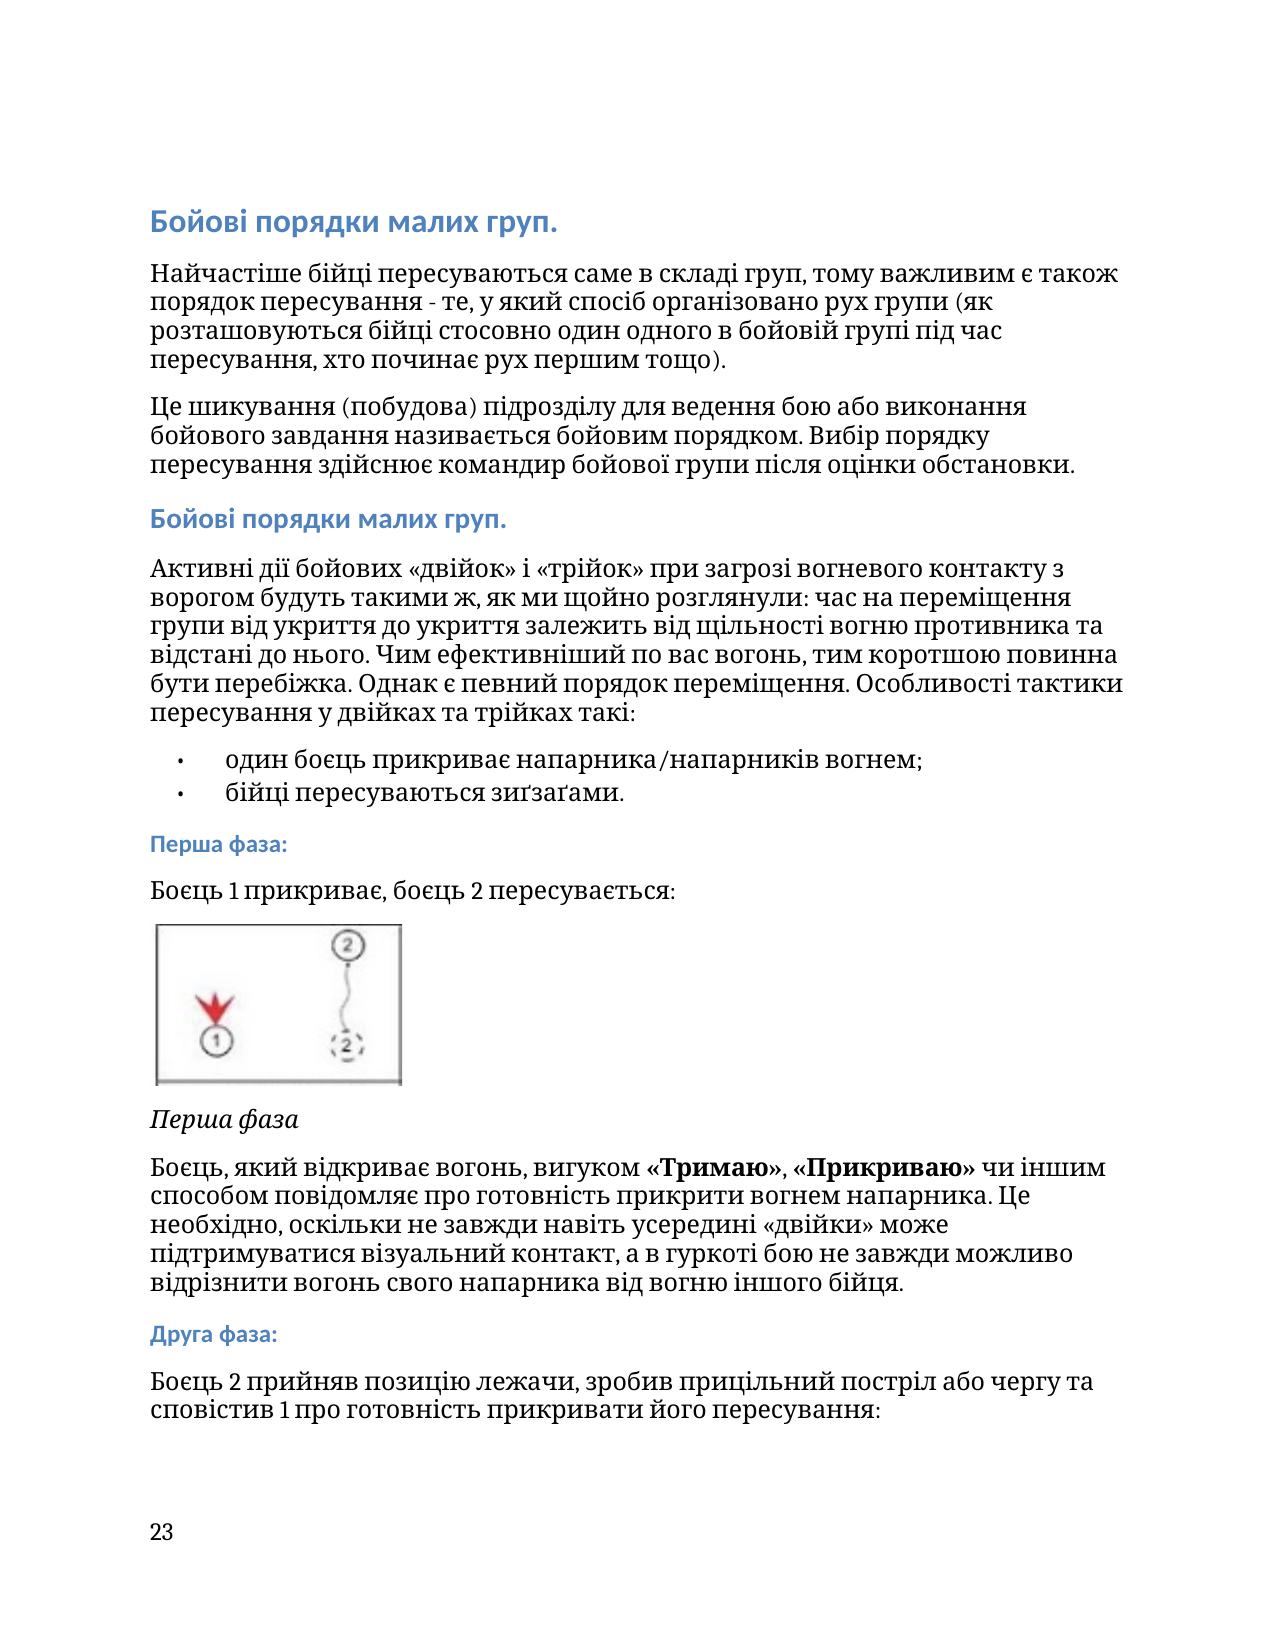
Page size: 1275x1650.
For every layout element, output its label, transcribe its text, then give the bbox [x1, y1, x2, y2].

text Боєць 1 прикриває, боєць 2 пересувається: [150, 877, 1125, 906]
picture [150, 924, 403, 1086]
list один боєць прикриває напарника/напарників вогнем; [175, 746, 1125, 775]
text Перша фаза [150, 1106, 1125, 1135]
subtitle Перша фаза: [150, 828, 1125, 858]
text Найчастіше бійці пересуваються саме в складі груп, тому важливим є також порядок пересування - те, у який спосіб організовано рух групи (як розташовуються бійці стосовно один одного в бойовій групі під час пересування, хто починає рух першим тощо). [150, 259, 1125, 374]
subtitle Бойові порядки малих груп. [150, 200, 1125, 241]
subtitle Друга фаза: [150, 1318, 1125, 1349]
text Це шикування (побудова) підрозділу для ведення бою або виконання бойового завдання називається бойовим порядком. Вибір порядку пересування здійснює командир бойової групи після оцінки обстановки. [150, 393, 1125, 479]
text Боєць 2 прийняв позицію лежачи, зробив прицільний постріл або чергу та сповістив 1 про готовність прикривати його пересування: [150, 1367, 1125, 1425]
text Активні дії бойових «двійок» і «трійок» при загрозі вогневого контакту з ворогом будуть такими ж, як ми щойно розглянули: час на переміщення групи від укриття до укриття залежить від щільності вогню противника та відстані до нього. Чим ефективніший по вас вогонь, тим коротшою повинна бути перебіжка. Однак є певний порядок переміщення. Особливості тактики пересування у двійках та трійках такі: [150, 555, 1125, 727]
list бійці пересуваються зиґзаґами. [175, 778, 1125, 807]
text Боєць, який відкриває вогонь, вигуком «Тримаю», «Прикриваю» чи іншим способом повідомляє про готовність прикрити вогнем напарника. Це необхідно, оскільки не завжди навіть усередині «двійки» може підтримуватися візуальний контакт, а в гуркоті бою не завжди можливо відрізнити вогонь свого напарника від вогню іншого бійця. [150, 1153, 1125, 1297]
subtitle Бойові порядки малих груп. [150, 500, 1125, 536]
